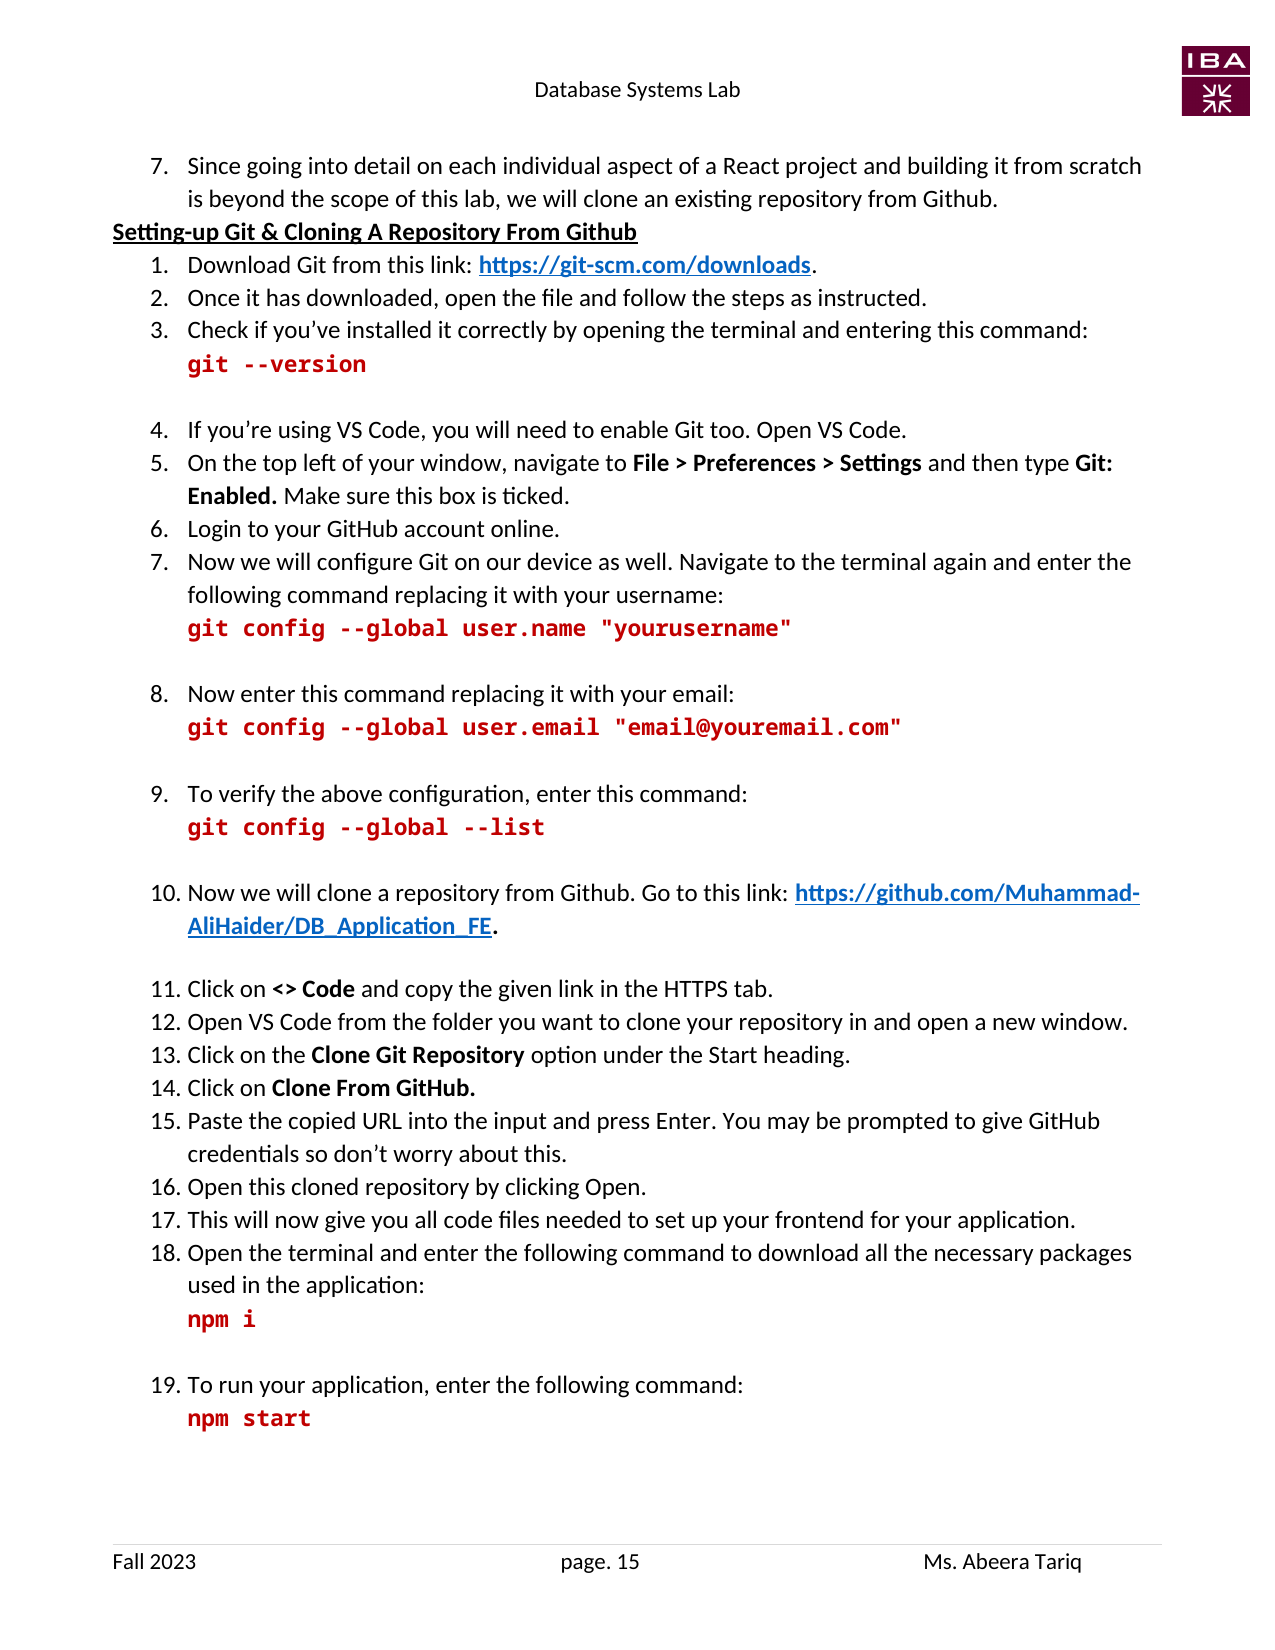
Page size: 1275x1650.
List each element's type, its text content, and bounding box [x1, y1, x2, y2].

list Paste the copied URL into the input and press Enter. You may be prompted to give GitHub credentials so don’t worry about this. [150, 1105, 1162, 1168]
list Open VS Code from the folder you want to clone your repository in and open a new window. [150, 1006, 1162, 1037]
list Open this cloned repository by clicking Open. [150, 1171, 1162, 1201]
text git config --global user.email "email@youremail.com" [187, 711, 1162, 742]
list Check if you’ve installed it correctly by opening the terminal and entering this command: [150, 314, 1162, 345]
text git --version [187, 347, 1162, 379]
list This will now give you all code files needed to set up your frontend for your application. [150, 1204, 1162, 1234]
list Open the terminal and enter the following command to download all the necessary packages used in the application: [150, 1237, 1162, 1300]
list If you’re using VS Code, you will need to enable Git too. Open VS Code. [150, 414, 1162, 445]
list Now we will clone a repository from Github. Go to this link: https://github.com/Muhammad-AliHaider/DB_Application_FE. [150, 877, 1162, 971]
list Click on the Clone Git Repository option under the Start heading. [150, 1039, 1162, 1070]
list To run your application, enter the following command: [150, 1369, 1162, 1400]
list Now enter this command replacing it with your email: [150, 678, 1162, 709]
text npm start [187, 1402, 1162, 1433]
text npm i [187, 1302, 1162, 1334]
list Click on <> Code and copy the given link in the HTTPS tab. [150, 973, 1162, 1004]
list Since going into detail on each individual aspect of a React project and building it from scratch is beyond the scope of this lab, we will clone an existing repository from Github. [150, 150, 1162, 213]
list To verify the above configuration, enter this command: [150, 778, 1162, 808]
text git config --global --list [187, 811, 1162, 842]
text git config --global user.name "yourusername" [187, 612, 1162, 643]
text Setting-up Git & Cloning A Repository From Github [112, 216, 1162, 246]
list Now we will configure Git on our device as well. Navigate to the terminal again and enter the following command replacing it with your username: [150, 546, 1162, 609]
list On the top left of your window, navigate to File > Preferences > Settings and then type Git: Enabled. Make sure this box is ticked. [150, 447, 1162, 511]
list Login to your GitHub account online. [150, 513, 1162, 543]
picture [1181, 46, 1250, 116]
list Download Git from this link: https://git-scm.com/downloads. [150, 249, 1162, 279]
list Once it has downloaded, open the file and follow the steps as instructed. [150, 282, 1162, 312]
list Click on Clone From GitHub. [150, 1072, 1162, 1103]
